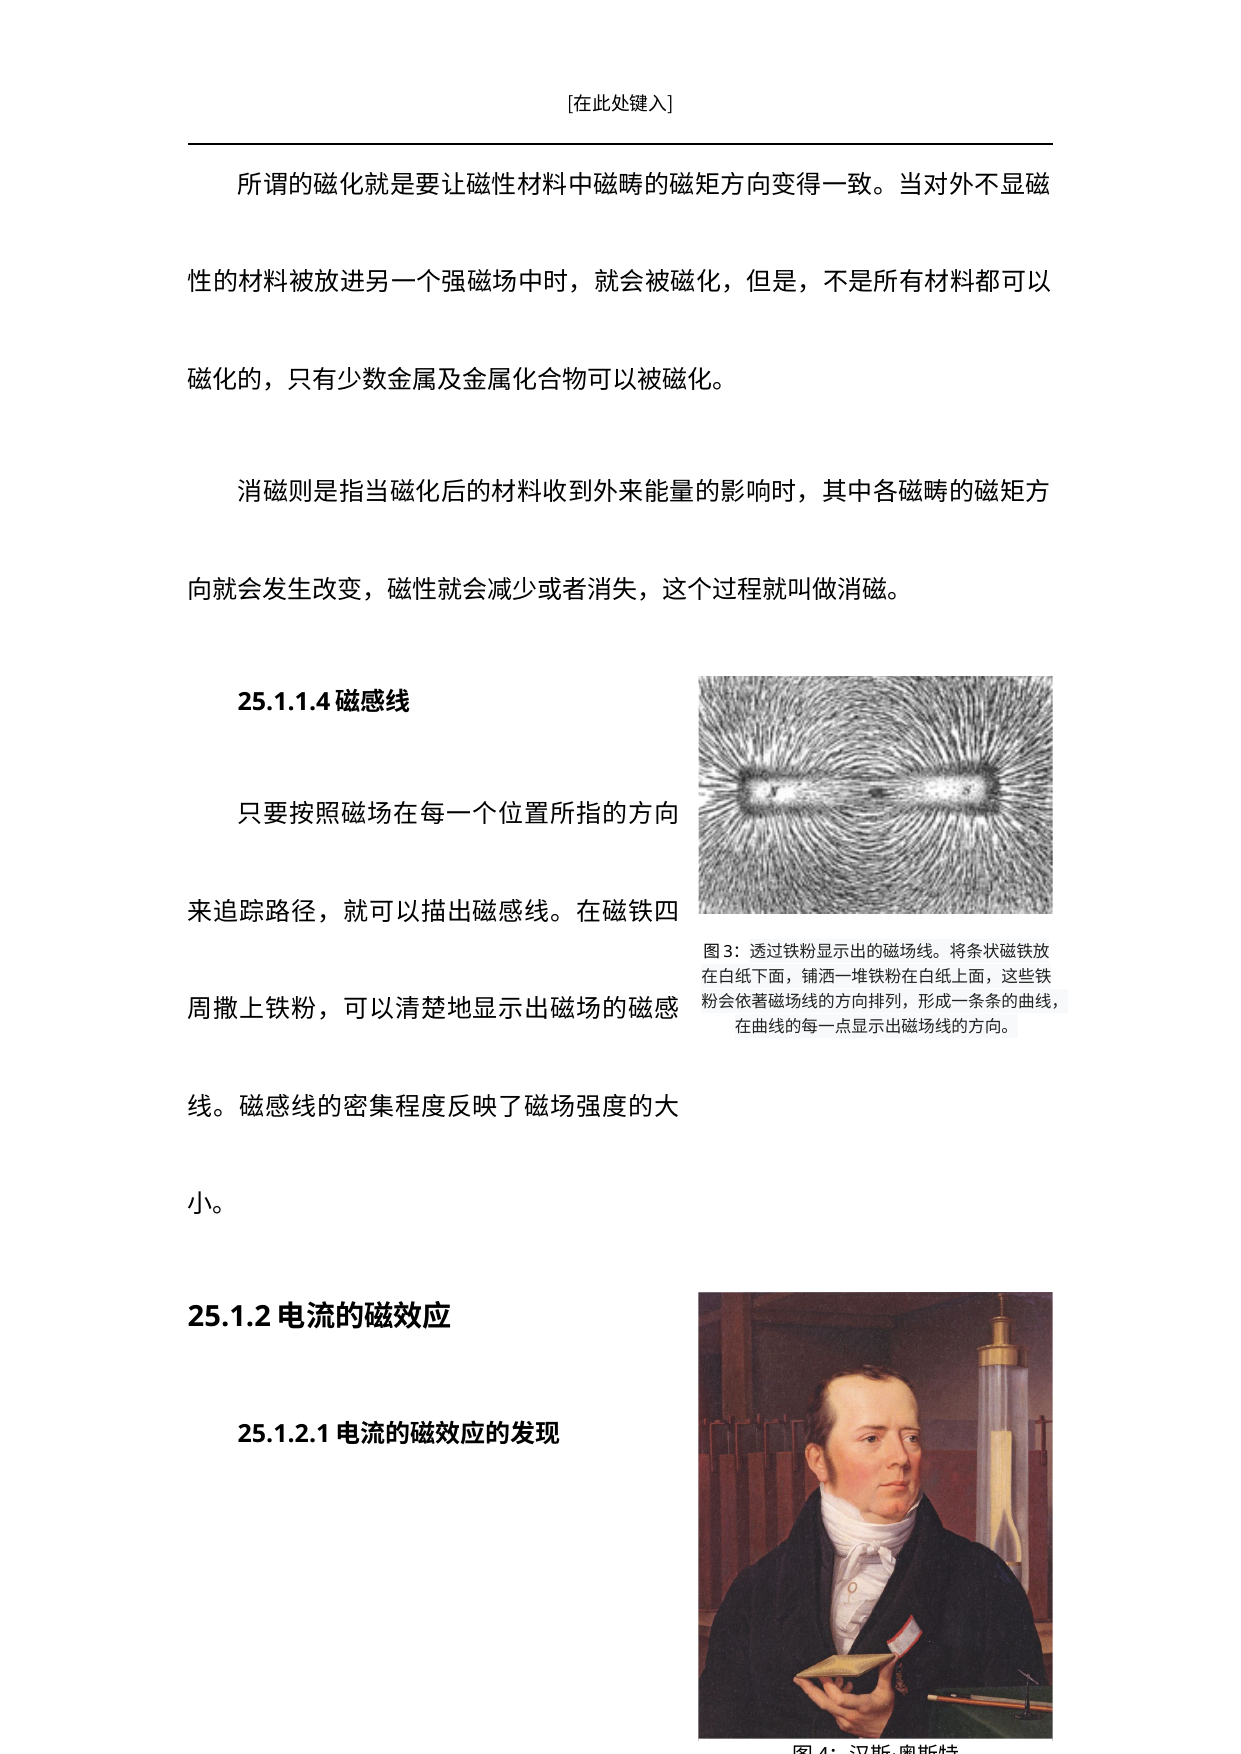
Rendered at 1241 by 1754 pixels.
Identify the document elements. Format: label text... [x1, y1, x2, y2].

text 25.1.2电流的磁效应 [187, 1282, 1053, 1347]
picture [698, 1292, 1053, 1738]
text 所谓的磁化就是要让磁性材料中磁畴的磁矩方向变得一致。当对外不显磁性的材料被放进另一个强磁场中时，就会被磁化，但是，不是所有材料都可以磁化的，只有少数金属及金属化合物可以被磁化。 [187, 150, 1053, 410]
text 消磁则是指当磁化后的材料收到外来能量的影响时，其中各磁畴的磁矩方向就会发生改变，磁性就会减少或者消失，这个过程就叫做消磁。 [187, 457, 1053, 620]
text 25.1.2.1电流的磁效应的发现 [187, 1399, 698, 1464]
text 25.1.1.4磁感线 [187, 667, 1053, 732]
text 只要按照磁场在每一个位置所指的方向来追踪路径，就可以描出磁感线。在磁铁四周撒上铁粉，可以清楚地显示出磁场的磁感线。磁感线的密集程度反映了磁场强度的大小。 [187, 779, 1053, 1234]
picture [698, 676, 1053, 914]
